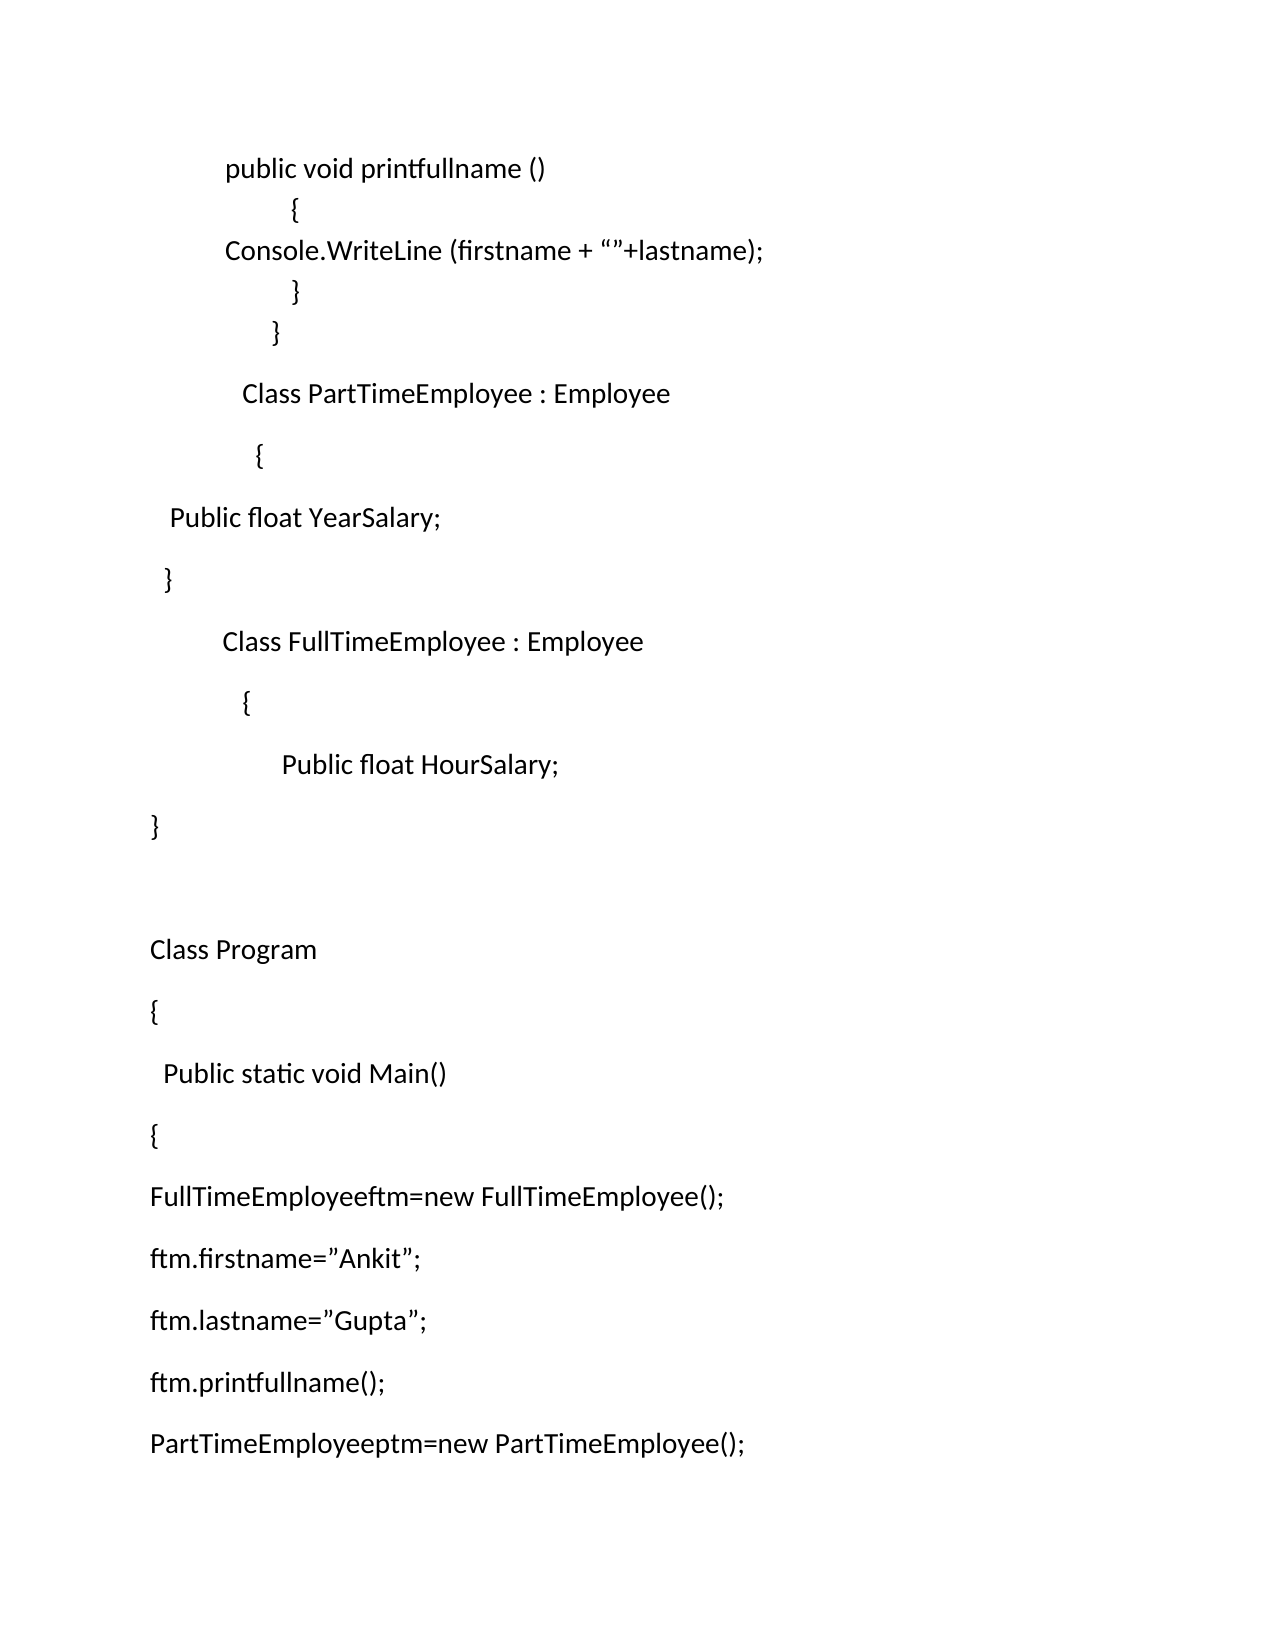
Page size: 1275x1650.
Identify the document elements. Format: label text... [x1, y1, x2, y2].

text Class PartTimeEmployee : Employee [150, 376, 1125, 411]
list public void printfullname () [225, 150, 1125, 186]
text ftm.printfullname(); [150, 1364, 1125, 1399]
text } [150, 808, 1125, 843]
list Console.WriteLine (firstname + “”+lastname); [225, 232, 1125, 267]
text PartTimeEmployeeptm=new PartTimeEmployee(); [150, 1426, 1125, 1461]
text FullTimeEmployeeftm=new FullTimeEmployee(); [150, 1178, 1125, 1214]
text Class Program [150, 931, 1125, 967]
text { [150, 437, 1125, 473]
text ftm.lastname=”Gupta”; [150, 1302, 1125, 1338]
text } [150, 561, 1125, 596]
list } [225, 273, 1125, 308]
text Public float YearSalary; [150, 499, 1125, 535]
text Class FullTimeEmployee : Employee [150, 623, 1125, 658]
text ftm.firstname=”Ankit”; [150, 1240, 1125, 1276]
text Public float HourSalary; [150, 746, 1125, 782]
list { [225, 191, 1125, 227]
text { [150, 684, 1125, 720]
text Public static void Main() [150, 1055, 1125, 1091]
list } [225, 314, 1125, 349]
text { [150, 993, 1125, 1029]
text { [150, 1117, 1125, 1152]
